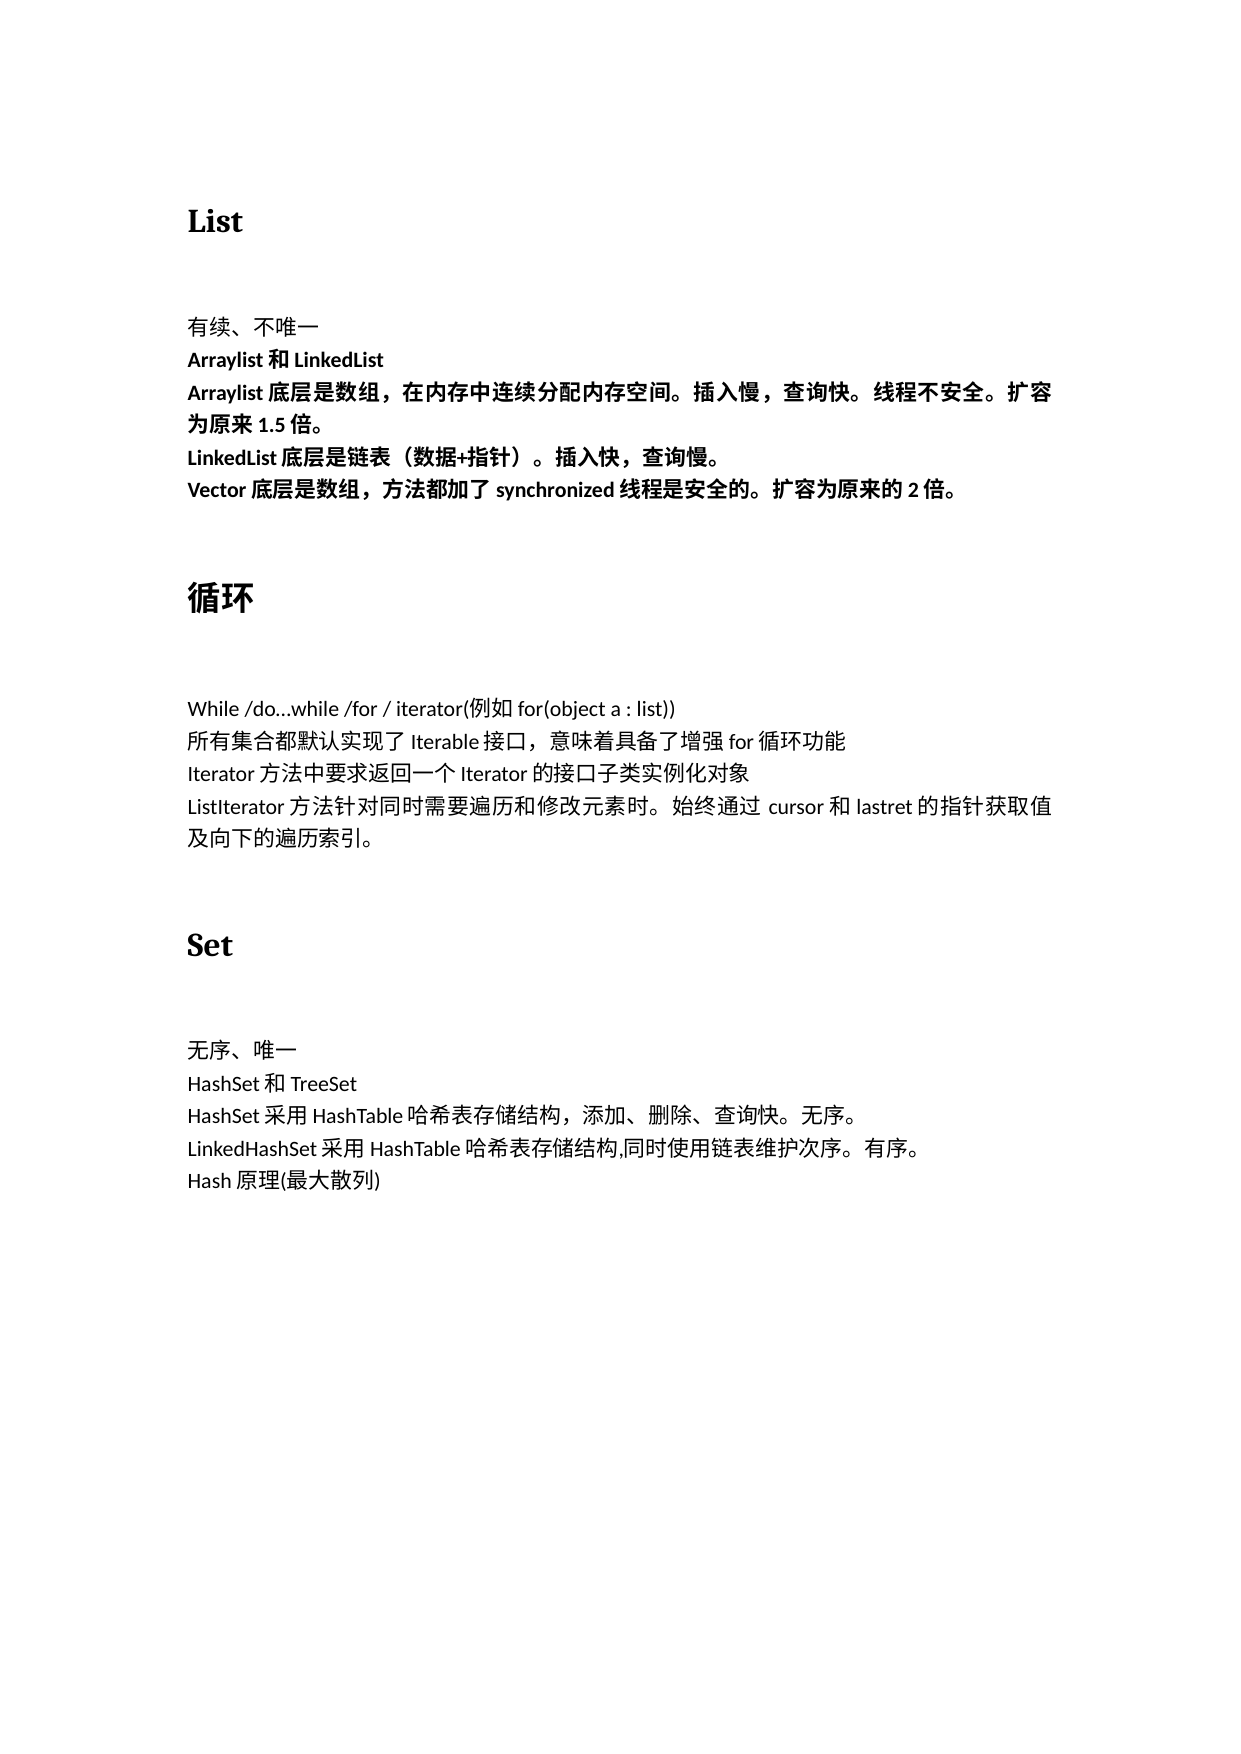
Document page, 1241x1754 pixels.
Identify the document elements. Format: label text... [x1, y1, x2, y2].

text While /do…while /for / iterator(例如for(object a : list)) [187, 691, 1053, 723]
text Iterator方法中要求返回一个Iterator的接口子类实例化对象 [187, 756, 1053, 788]
text Arraylist和LinkedList [187, 342, 1053, 374]
text LinkedList底层是链表（数据+指针）。插入快，查询慢。 [187, 439, 1053, 472]
subtitle Set [187, 913, 1053, 978]
subtitle 循环 [187, 564, 1053, 629]
text HashSet采用HashTable哈希表存储结构，添加、删除、查询快。无序。 [187, 1098, 1053, 1130]
text 无序、唯一 [187, 1033, 1053, 1065]
text LinkedHashSet采用HashTable哈希表存储结构,同时使用链表维护次序。有序。 [187, 1130, 1053, 1163]
text ListIterator方法针对同时需要遍历和修改元素时。始终通过cursor和lastret的指针获取值及向下的遍历索引。 [187, 788, 1053, 853]
text HashSet和TreeSet [187, 1065, 1053, 1098]
text 有续、不唯一 [187, 309, 1053, 342]
text Vector底层是数组，方法都加了synchronized线程是安全的。扩容为原来的2倍。 [187, 472, 1053, 504]
text Hash原理(最大散列) [187, 1163, 1053, 1195]
text 所有集合都默认实现了Iterable接口，意味着具备了增强for循环功能 [187, 723, 1053, 756]
subtitle List [187, 189, 1053, 254]
text Arraylist底层是数组，在内存中连续分配内存空间。插入慢，查询快。线程不安全。扩容为原来1.5倍。 [187, 374, 1053, 439]
